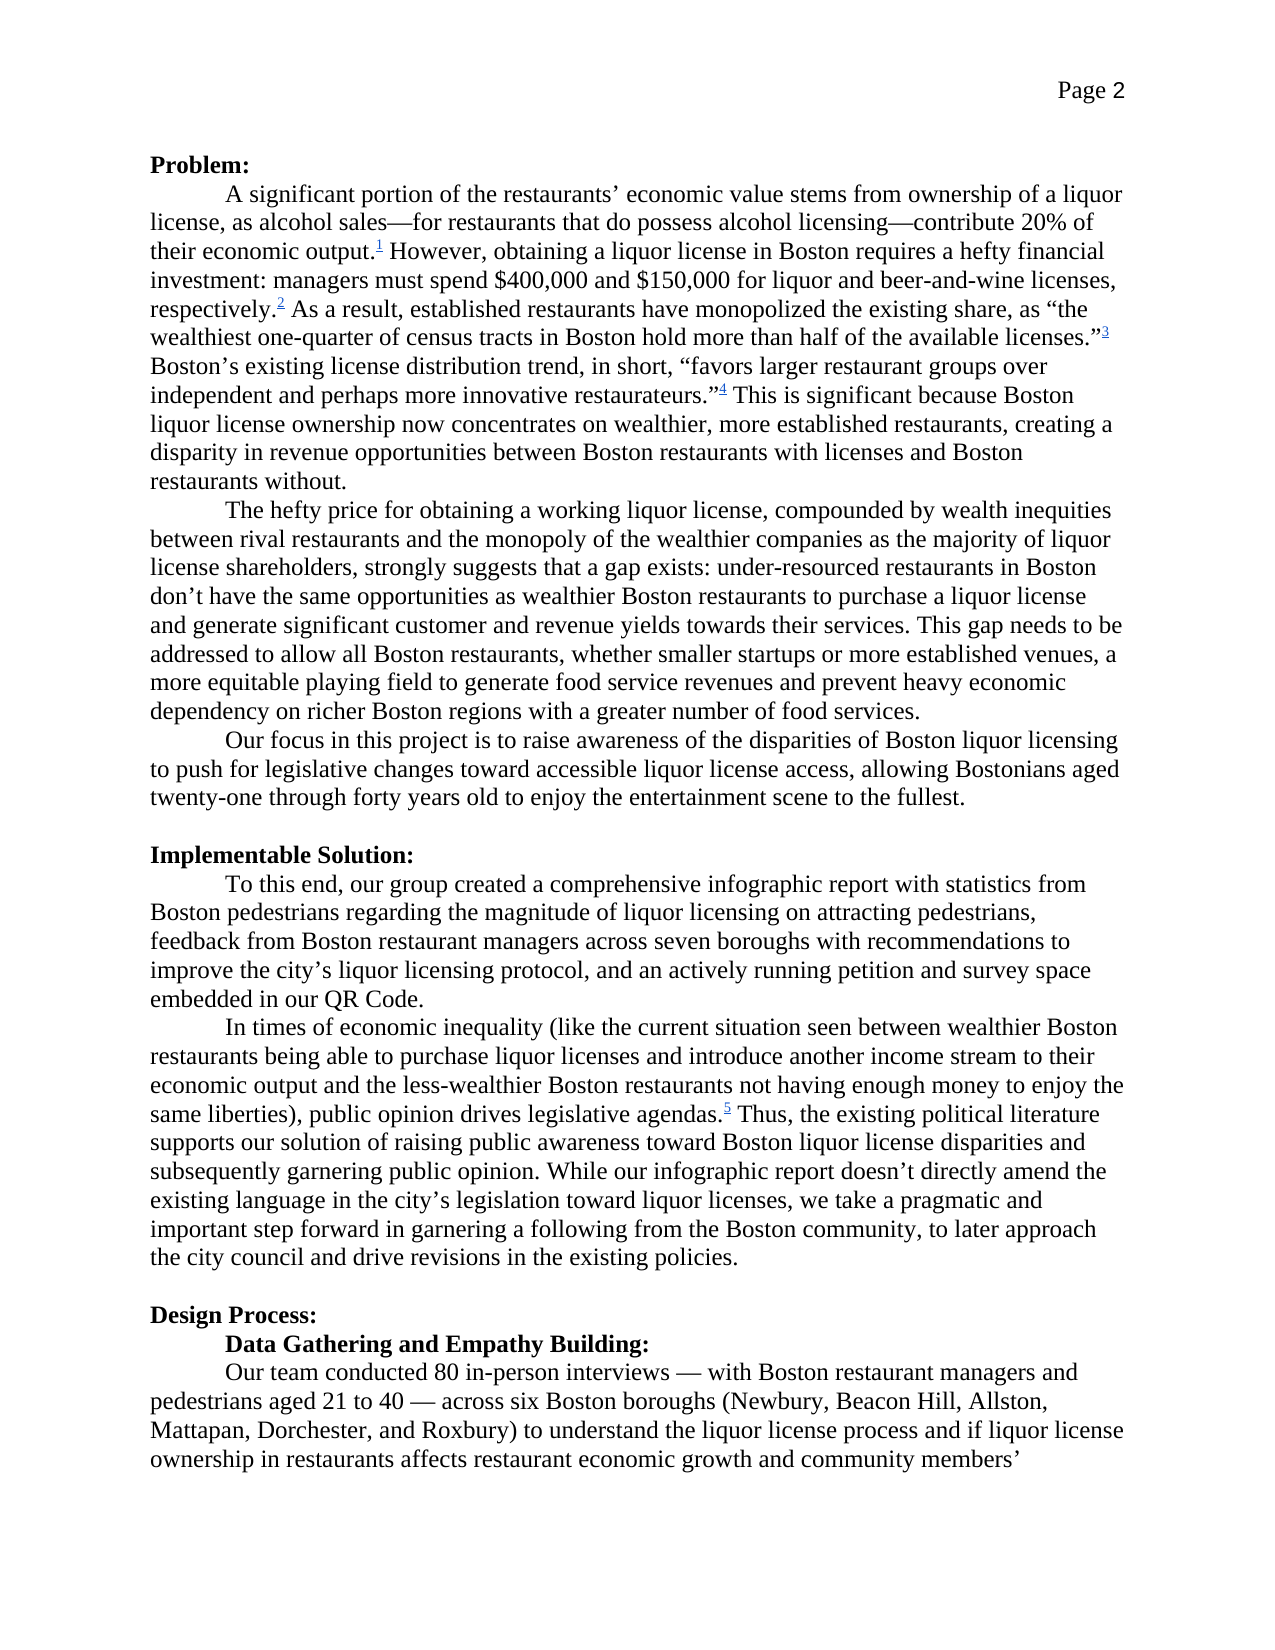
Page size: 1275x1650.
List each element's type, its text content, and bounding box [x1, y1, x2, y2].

text To this end, our group created a comprehensive infographic report with statistics from Boston pedestrians regarding the magnitude of liquor licensing on attracting pedestrians, feedback from Boston restaurant managers across seven boroughs with recommendations to improve the city’s liquor licensing protocol, and an actively running petition and survey space embedded in our QR Code. [150, 869, 1125, 1012]
text Implementable Solution: [150, 840, 1125, 869]
text A significant portion of the restaurants’ economic value stems from ownership of a liquor license, as alcohol sales—for restaurants that do possess alcohol licensing—contribute 20% of their economic output.1 However, obtaining a liquor license in Boston requires a hefty financial investment: managers must spend $400,000 and $150,000 for liquor and beer-and-wine licenses, respectively.2 As a result, established restaurants have monopolized the existing share, as “the wealthiest one-quarter of census tracts in Boston hold more than half of the available licenses.”3 Boston’s existing license distribution trend, in short, “favors larger restaurant groups over independent and perhaps more innovative restaurateurs.”4 This is significant because Boston liquor license ownership now concentrates on wealthier, more established restaurants, creating a disparity in revenue opportunities between Boston restaurants with licenses and Boston restaurants without. [150, 179, 1125, 495]
text In times of economic inequality (like the current situation seen between wealthier Boston restaurants being able to purchase liquor licenses and introduce another income stream to their economic output and the less-wealthier Boston restaurants not having enough money to enjoy the same liberties), public opinion drives legislative agendas.5 Thus, the existing political literature supports our solution of raising public awareness toward Boston liquor license disparities and subsequently garnering public opinion. While our infographic report doesn’t directly amend the existing language in the city’s legislation toward liquor licenses, we take a pragmatic and important step forward in garnering a following from the Boston community, to later approach the city council and drive revisions in the existing policies. [150, 1012, 1125, 1271]
text Data Gathering and Empathy Building: [150, 1329, 1125, 1357]
text The hefty price for obtaining a working liquor license, compounded by wealth inequities between rival restaurants and the monopoly of the wealthier companies as the majority of liquor license shareholders, strongly suggests that a gap exists: under-resourced restaurants in Boston don’t have the same opportunities as wealthier Boston restaurants to purchase a liquor license and generate significant customer and revenue yields towards their services. This gap needs to be addressed to allow all Boston restaurants, whether smaller startups or more established venues, a more equitable playing field to generate food service revenues and prevent heavy economic dependency on richer Boston regions with a greater number of food services. [150, 495, 1125, 725]
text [150, 1357, 1125, 1472]
text Our focus in this project is to raise awareness of the disparities of Boston liquor licensing to push for legislative changes toward accessible liquor license access, allowing Bostonians aged twenty-one through forty years old to enjoy the entertainment scene to the fullest. [150, 725, 1125, 811]
text Design Process: [150, 1300, 1125, 1329]
text Problem: [150, 150, 1125, 179]
